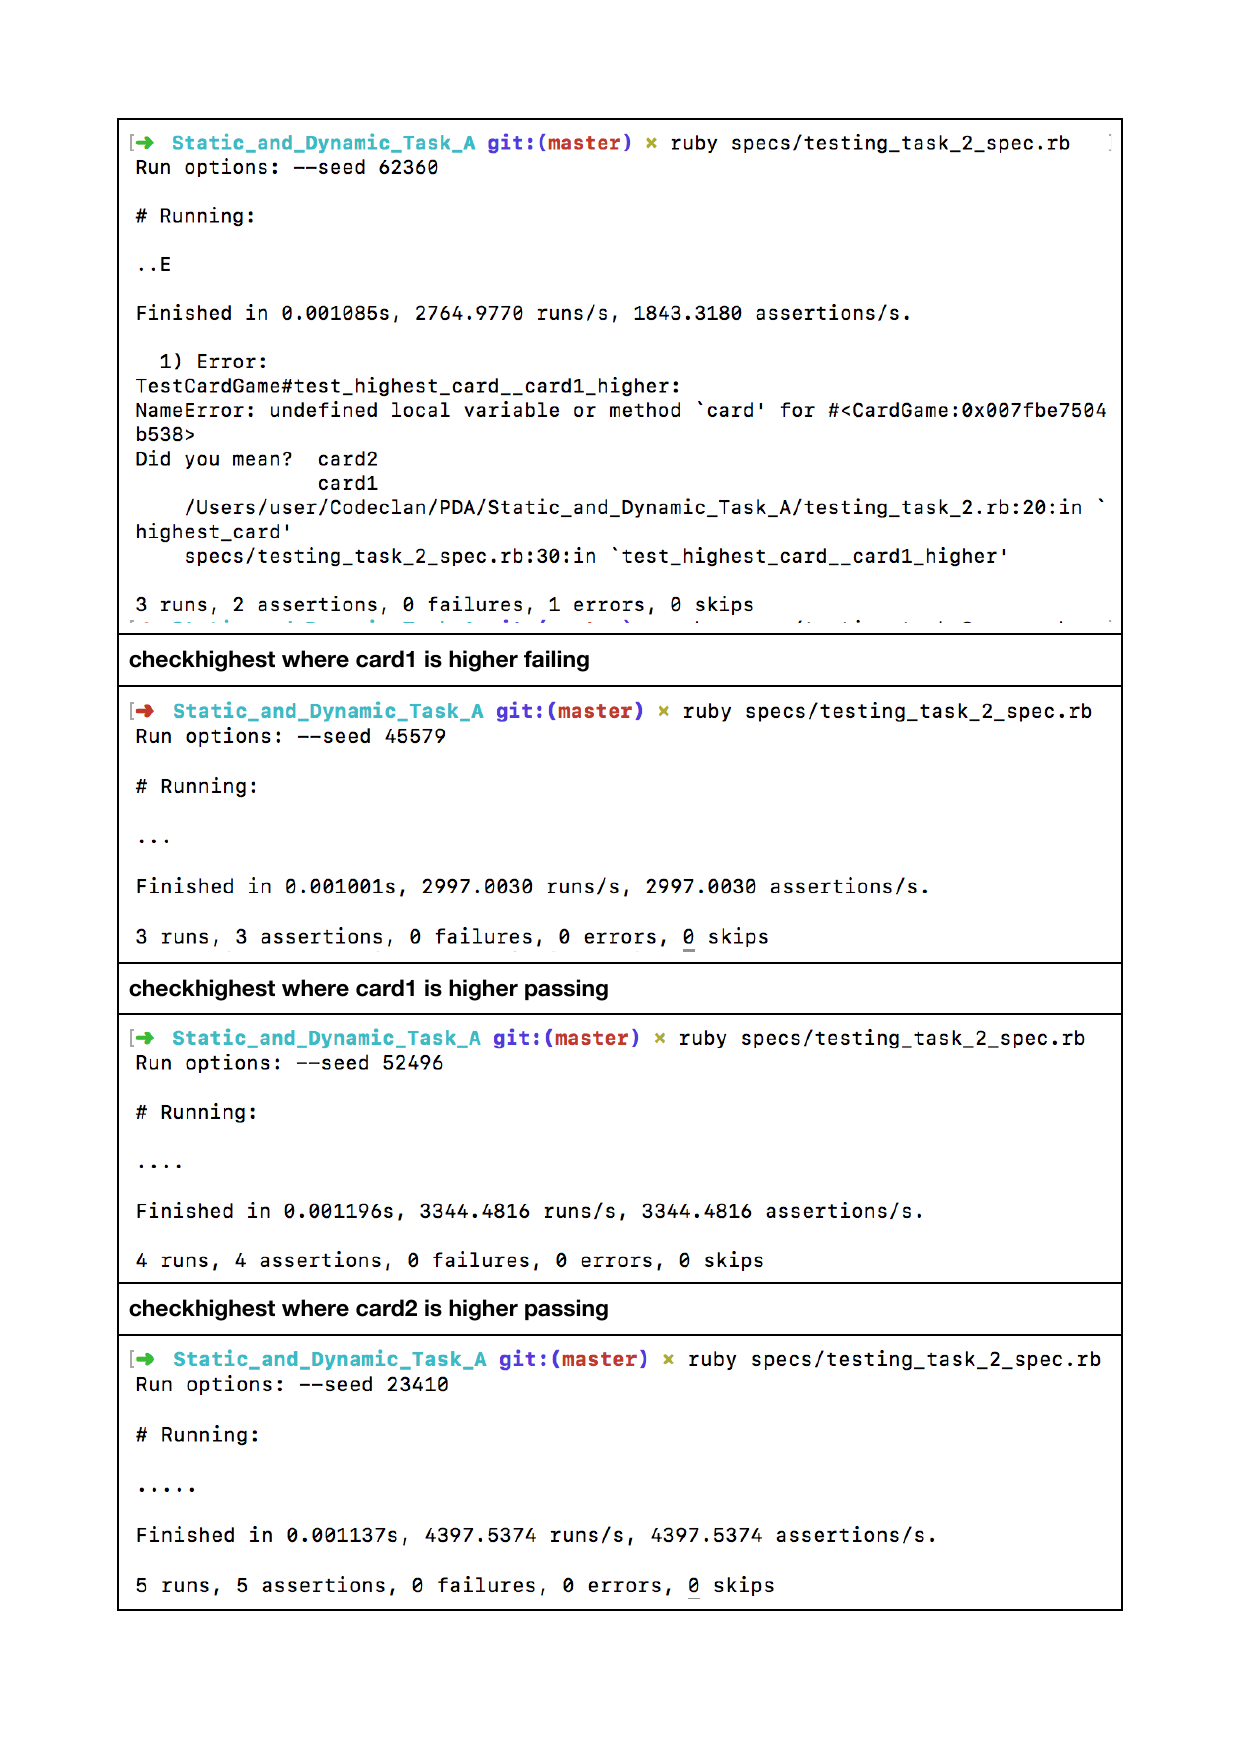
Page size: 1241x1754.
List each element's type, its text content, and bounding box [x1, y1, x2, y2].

table_cell checkhighest where card2 is higher passing [119, 1284, 1121, 1334]
picture [128, 1346, 1112, 1599]
table_cell checkhighest where card1 is higher passing [119, 964, 1121, 1013]
table_cell [119, 1015, 1121, 1282]
table_cell [119, 1336, 1121, 1609]
table_cell [119, 120, 1121, 633]
picture [128, 130, 1112, 623]
table_cell [119, 687, 1121, 962]
picture [128, 697, 1112, 952]
picture [128, 1025, 1112, 1272]
table_cell checkhighest where card1 is higher failing [119, 635, 1121, 684]
